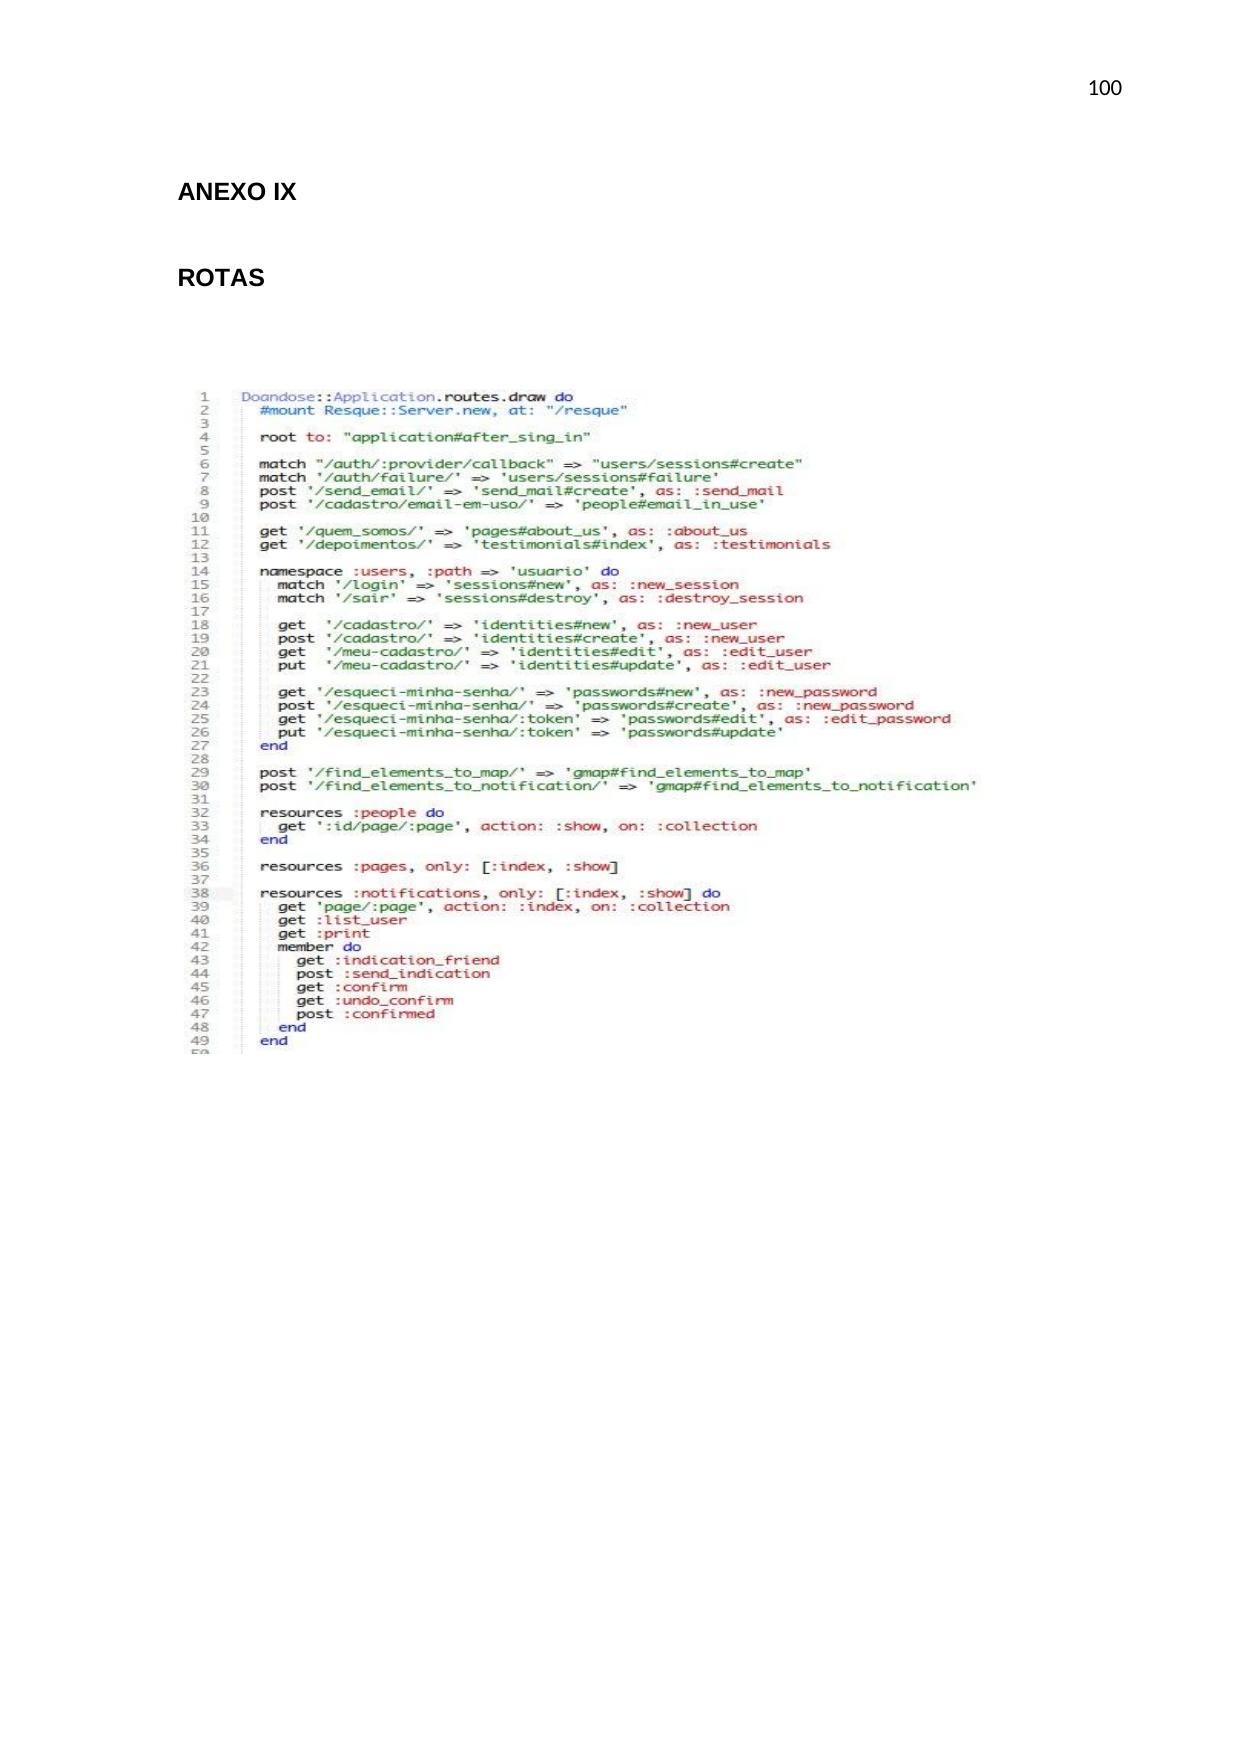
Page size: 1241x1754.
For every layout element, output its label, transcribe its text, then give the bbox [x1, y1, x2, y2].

text ROTAS [177, 263, 1122, 292]
text ANEXO IX [177, 177, 1122, 206]
picture [183, 389, 1012, 1054]
